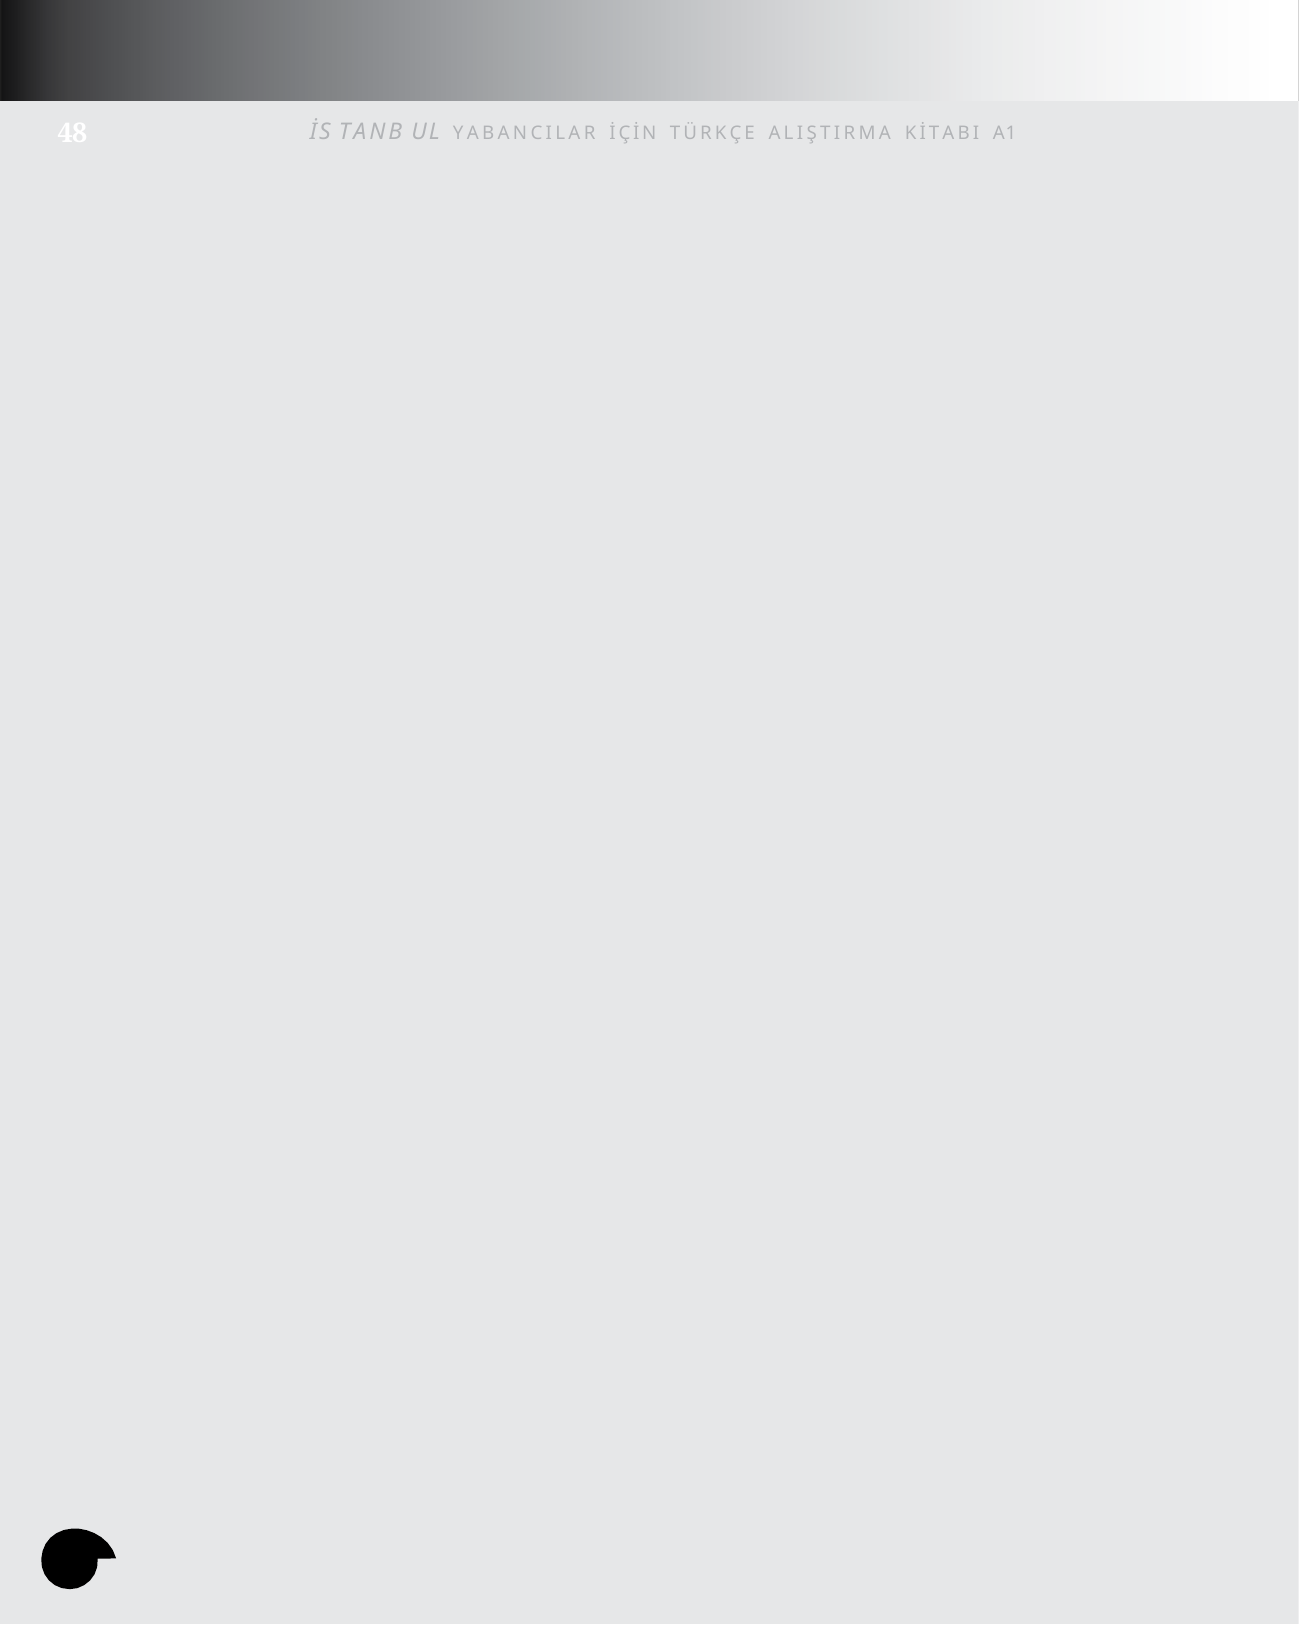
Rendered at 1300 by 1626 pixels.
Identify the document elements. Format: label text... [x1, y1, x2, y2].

text 48 İS TANB UL YABANCILAR İÇİN TÜRKÇE ALIŞTIRMA KİTABI A1 [57, 110, 1284, 150]
picture [0, 0, 1299, 101]
